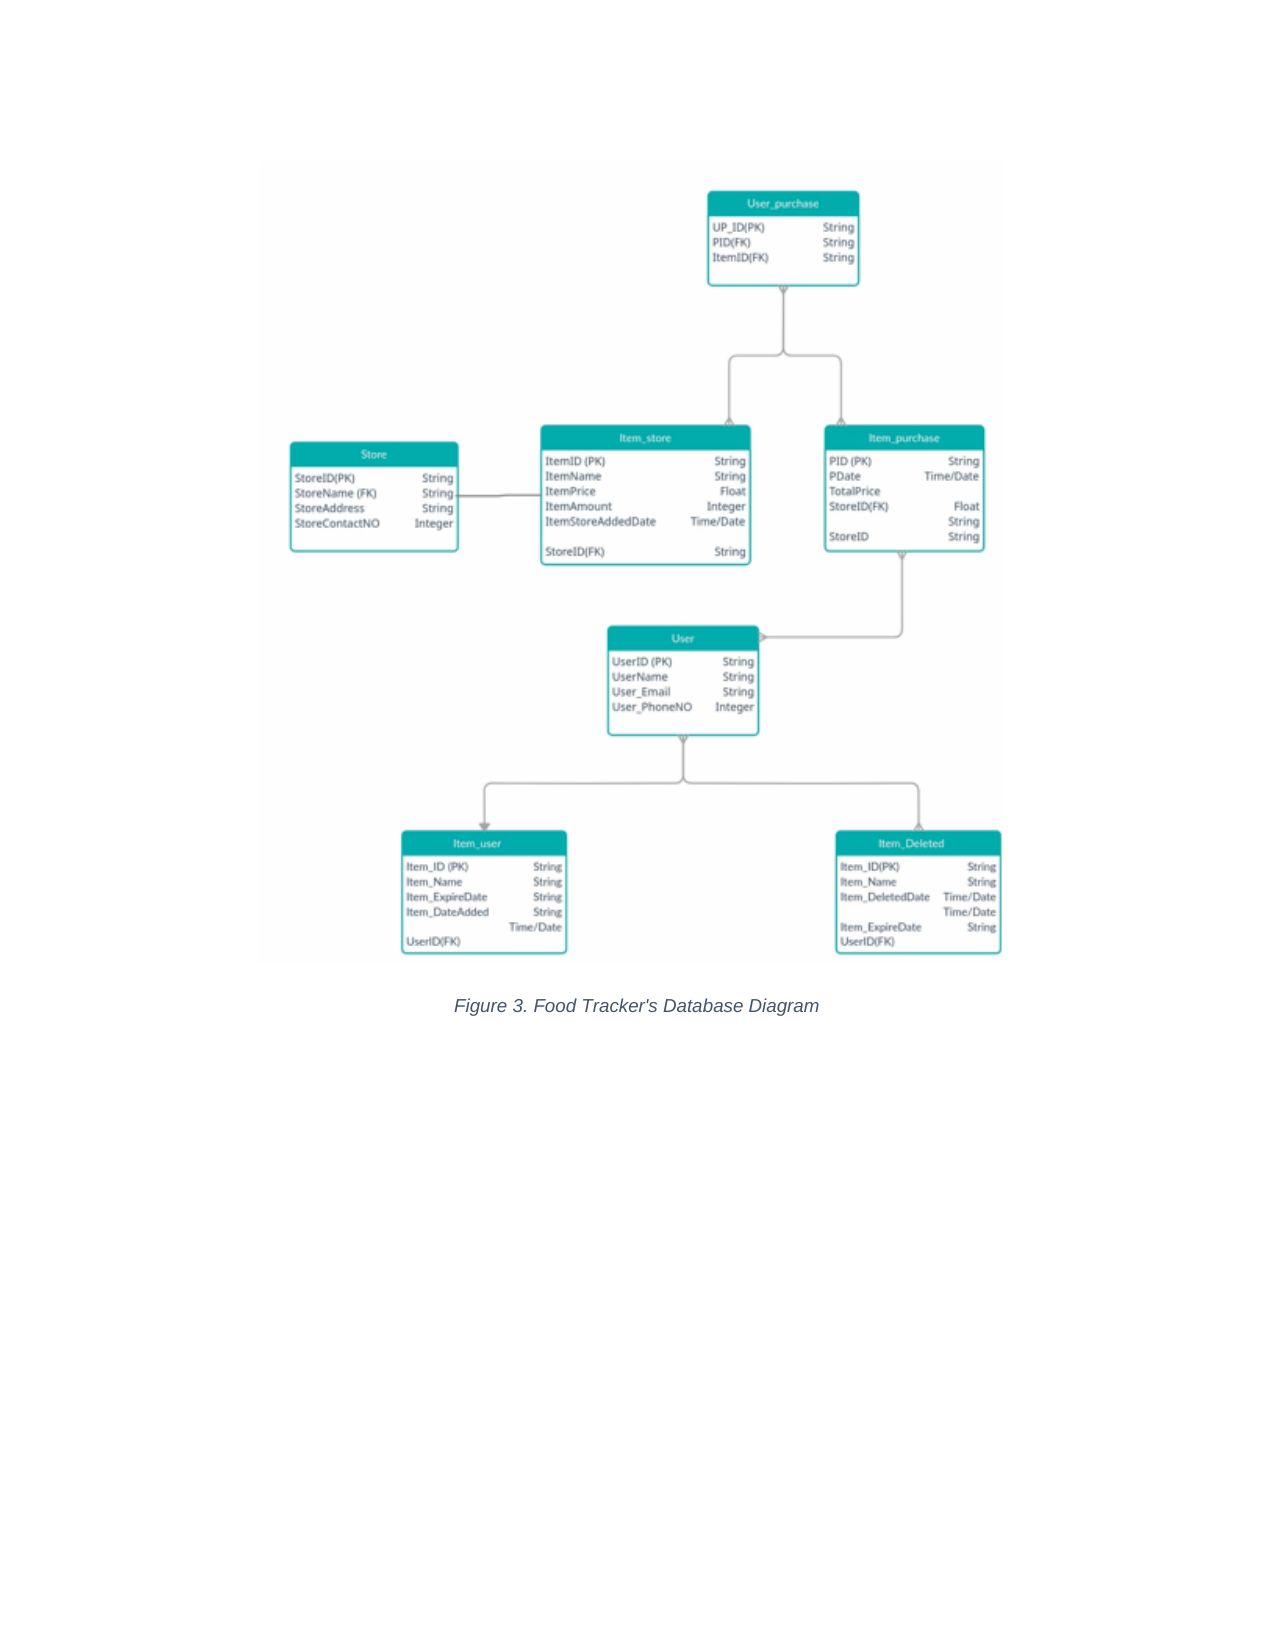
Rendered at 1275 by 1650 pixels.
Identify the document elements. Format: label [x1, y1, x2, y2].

picture [256, 161, 1015, 965]
